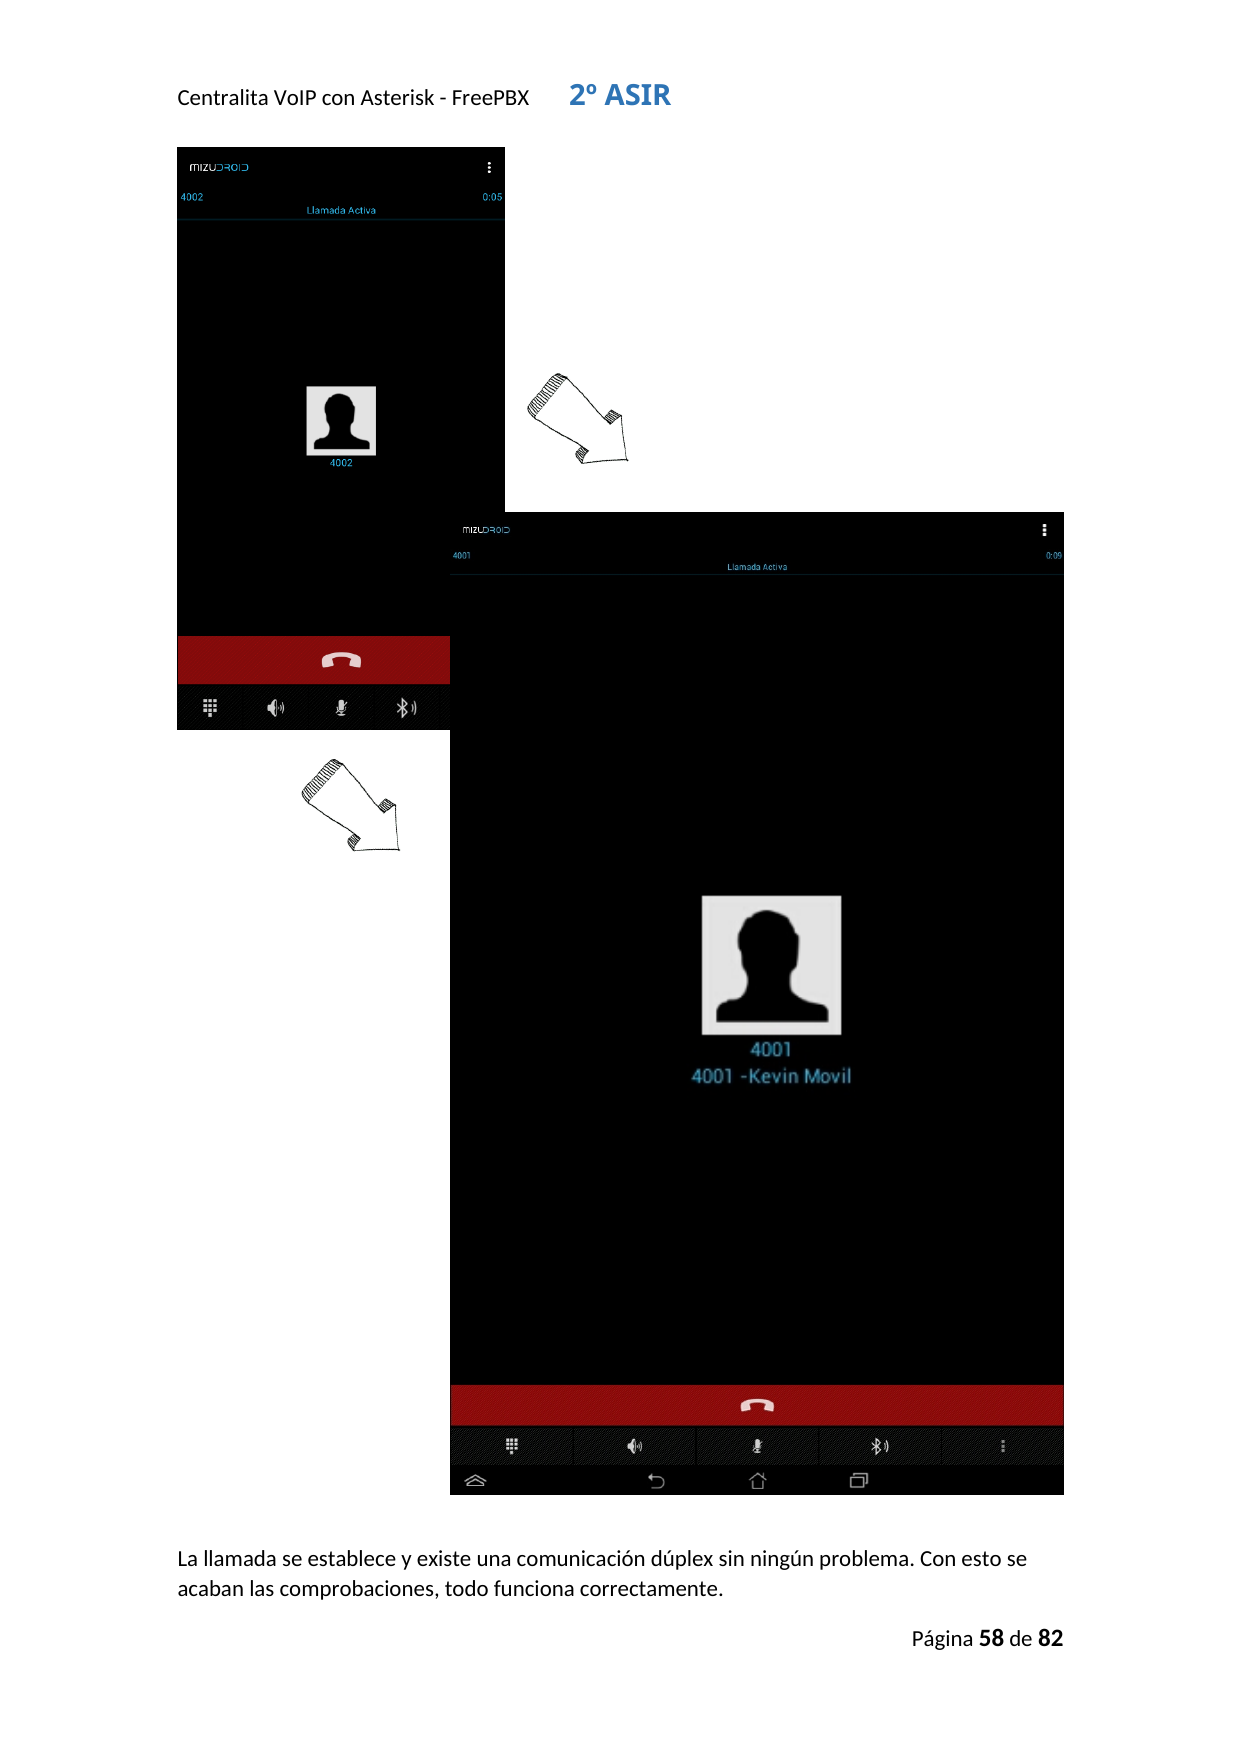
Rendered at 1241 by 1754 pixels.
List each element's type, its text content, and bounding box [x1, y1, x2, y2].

text La llamada se establece y existe una comunicación dúplex sin ningún problema. Con esto se acaban las comprobaciones, todo funciona correctamente. [177, 1544, 1063, 1602]
picture [177, 147, 1064, 1495]
